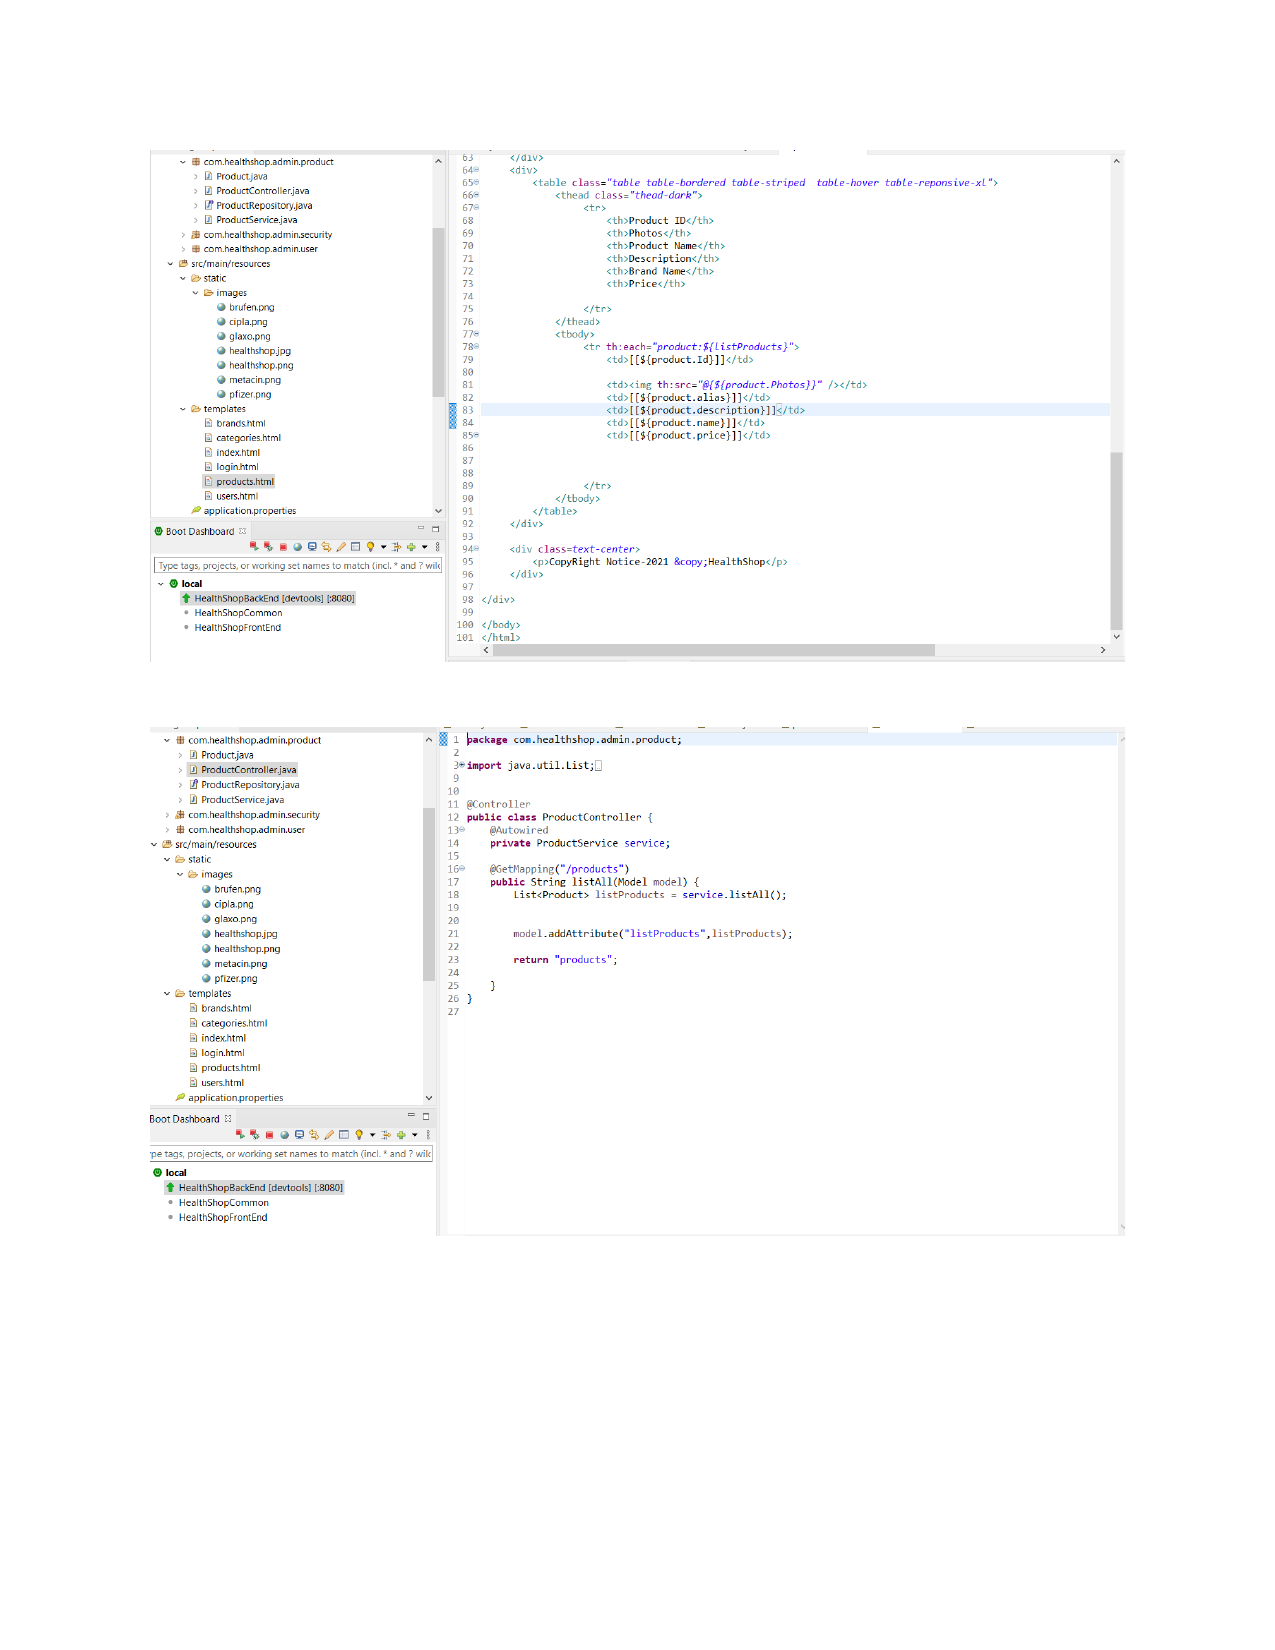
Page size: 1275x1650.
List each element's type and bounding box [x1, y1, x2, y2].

picture [150, 727, 1125, 1236]
picture [150, 150, 1125, 662]
